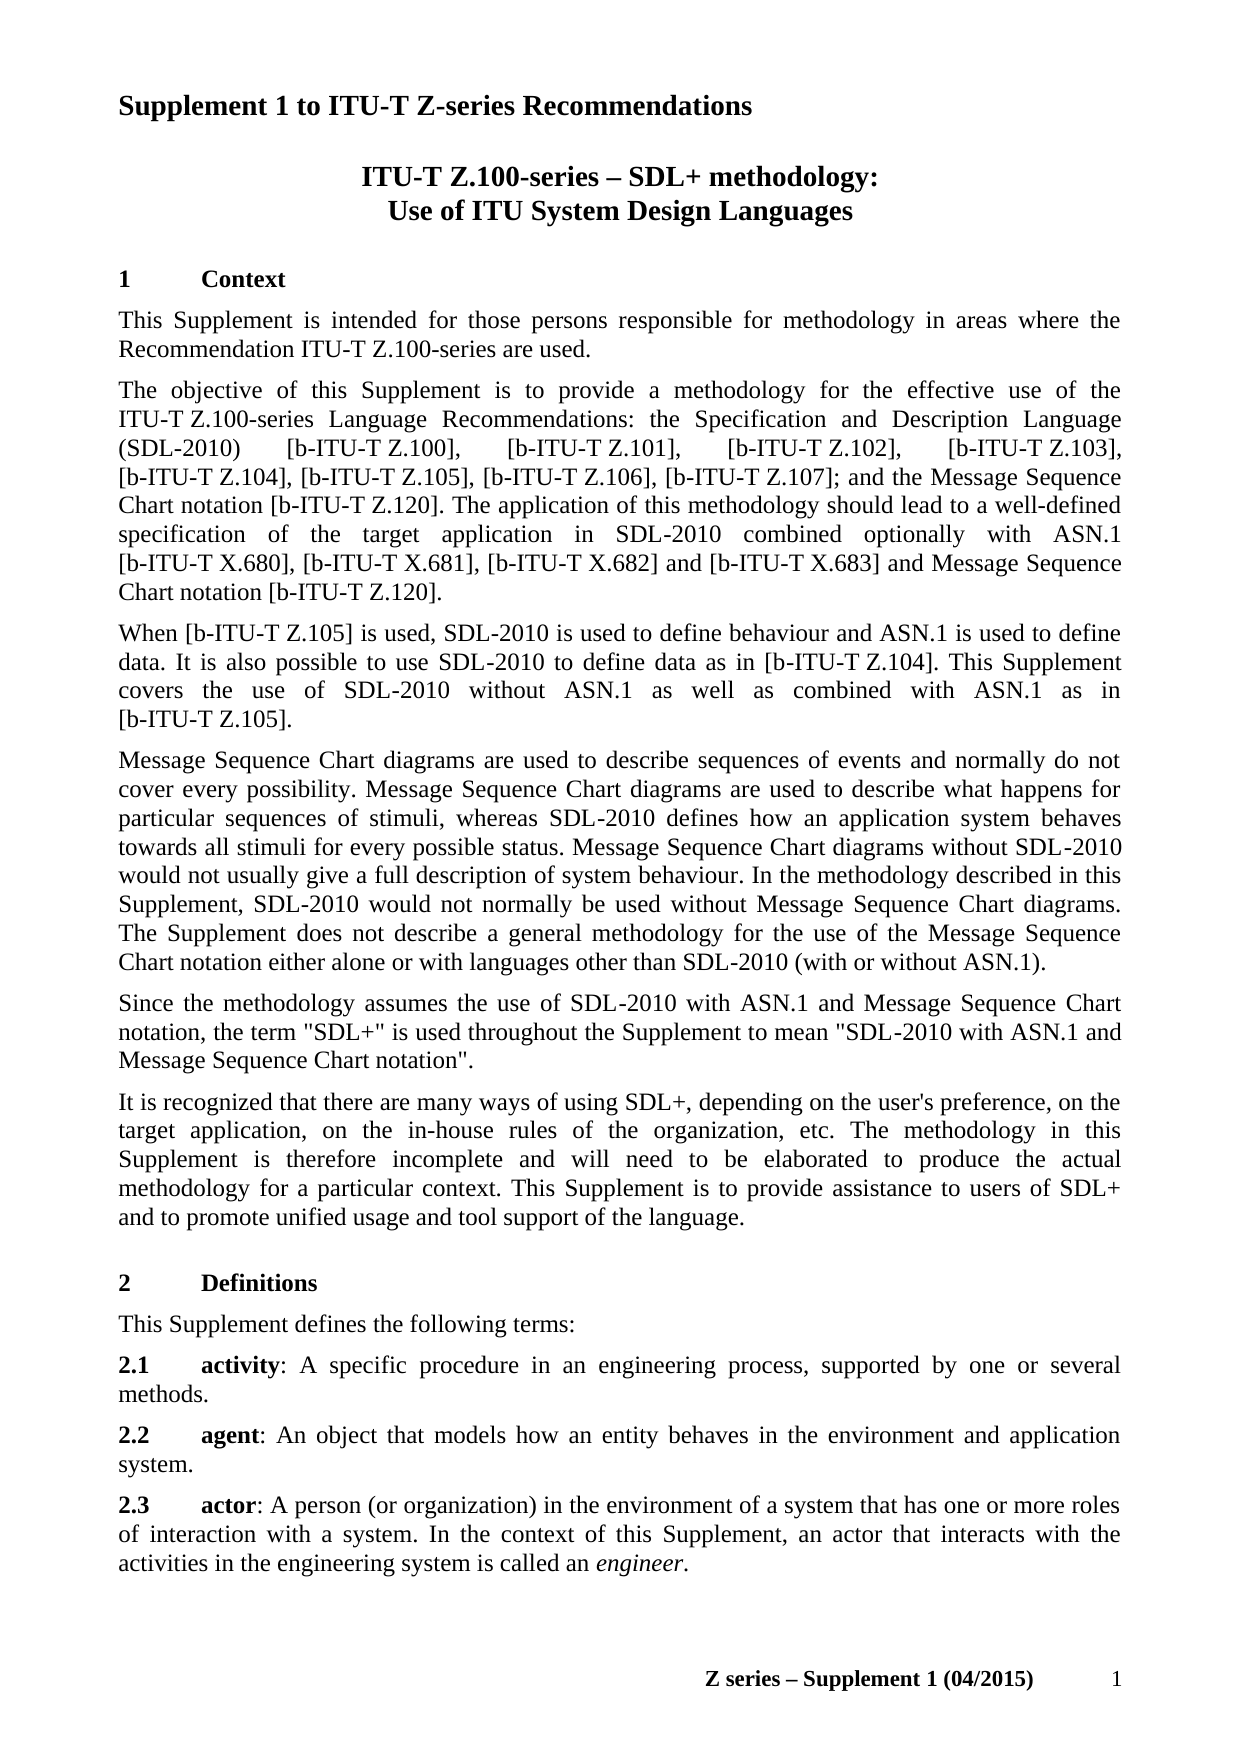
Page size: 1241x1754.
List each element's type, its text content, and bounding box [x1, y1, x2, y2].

text 2.3 actor: A person (or organization) in the environment of a system that has one or more roles of interaction with a system. In the context of this Supplement, an actor that interacts with the activities in the engineering system is called an engineer. [118, 1490, 1122, 1577]
title ITU-T Z.100-series – SDL+ methodology: Use of ITU System Design Languages [118, 159, 1122, 227]
subtitle 1 Context [118, 264, 1122, 293]
text Message Sequence Chart diagrams are used to describe sequences of events and normally do not cover every possibility. Message Sequence Chart diagrams are used to describe what happens for particular sequences of stimuli, whereas SDL-2010 defines how an application system behaves towards all stimuli for every possible status. Message Sequence Chart diagrams without SDL-2010 would not usually give a full description of system behaviour. In the methodology described in this Supplement, SDL-2010 would not normally be used without Message Sequence Chart diagrams. The Supplement does not describe a general methodology for the use of the Message Sequence Chart notation either alone or with languages other than SDL-2010 (with or without ASN.1). [118, 745, 1122, 975]
text This Supplement defines the following terms: [118, 1309, 1122, 1338]
subtitle 2 Definitions [118, 1268, 1122, 1297]
text 2.1 activity: A specific procedure in an engineering process, supported by one or several methods. [118, 1350, 1122, 1408]
text Since the methodology assumes the use of SDL-2010 with ASN.1 and Message Sequence Chart notation, the term "SDL+" is used throughout the Supplement to mean "SDL-2010 with ASN.1 and Message Sequence Chart notation". [118, 988, 1122, 1074]
text 2.2 agent: An object that models how an entity behaves in the environment and application system. [118, 1420, 1122, 1478]
text Supplement 1 to ITU-T Z-series Recommendations [118, 88, 1122, 122]
text This Supplement is intended for those persons responsible for methodology in areas where the Recommendation ITU-T Z.100-series are used. [118, 305, 1122, 363]
text The objective of this Supplement is to provide a methodology for the effective use of the ITU-T Z.100-series Language Recommendations: the Specification and Description Language (SDL-2010) [b-ITU-T Z.100], [b-ITU-T Z.101], [b-ITU-T Z.102], [b-ITU-T Z.103], [b-ITU-T Z.104], [b-ITU-T Z.105], [b-ITU-T Z.106], [b-ITU-T Z.107]; and the Message Sequence Chart notation [b-ITU-T Z.120]. The application of this methodology should lead to a well-defined specification of the target application in SDL-2010 combined optionally with ASN.1 [b-ITU-T X.680], [b-ITU-T X.681], [b-ITU-T X.682] and [b-ITU-T X.683] and Message Sequence Chart notation [b-ITU-T Z.120]. [118, 375, 1122, 605]
text It is recognized that there are many ways of using SDL+, depending on the user's preference, on the target application, on the in-house rules of the organization, etc. The methodology in this Supplement is therefore incomplete and will need to be elaborated to produce the actual methodology for a particular context. This Supplement is to provide assistance to users of SDL+ and to promote unified usage and tool support of the language. [118, 1087, 1122, 1230]
text When [b-ITU-T Z.105] is used, SDL-2010 is used to define behaviour and ASN.1 is used to define data. It is also possible to use SDL-2010 to define data as in [b-ITU-T Z.104]. This Supplement covers the use of SDL-2010 without ASN.1 as well as combined with ASN.1 as in [b-ITU-T Z.105]. [118, 618, 1122, 733]
